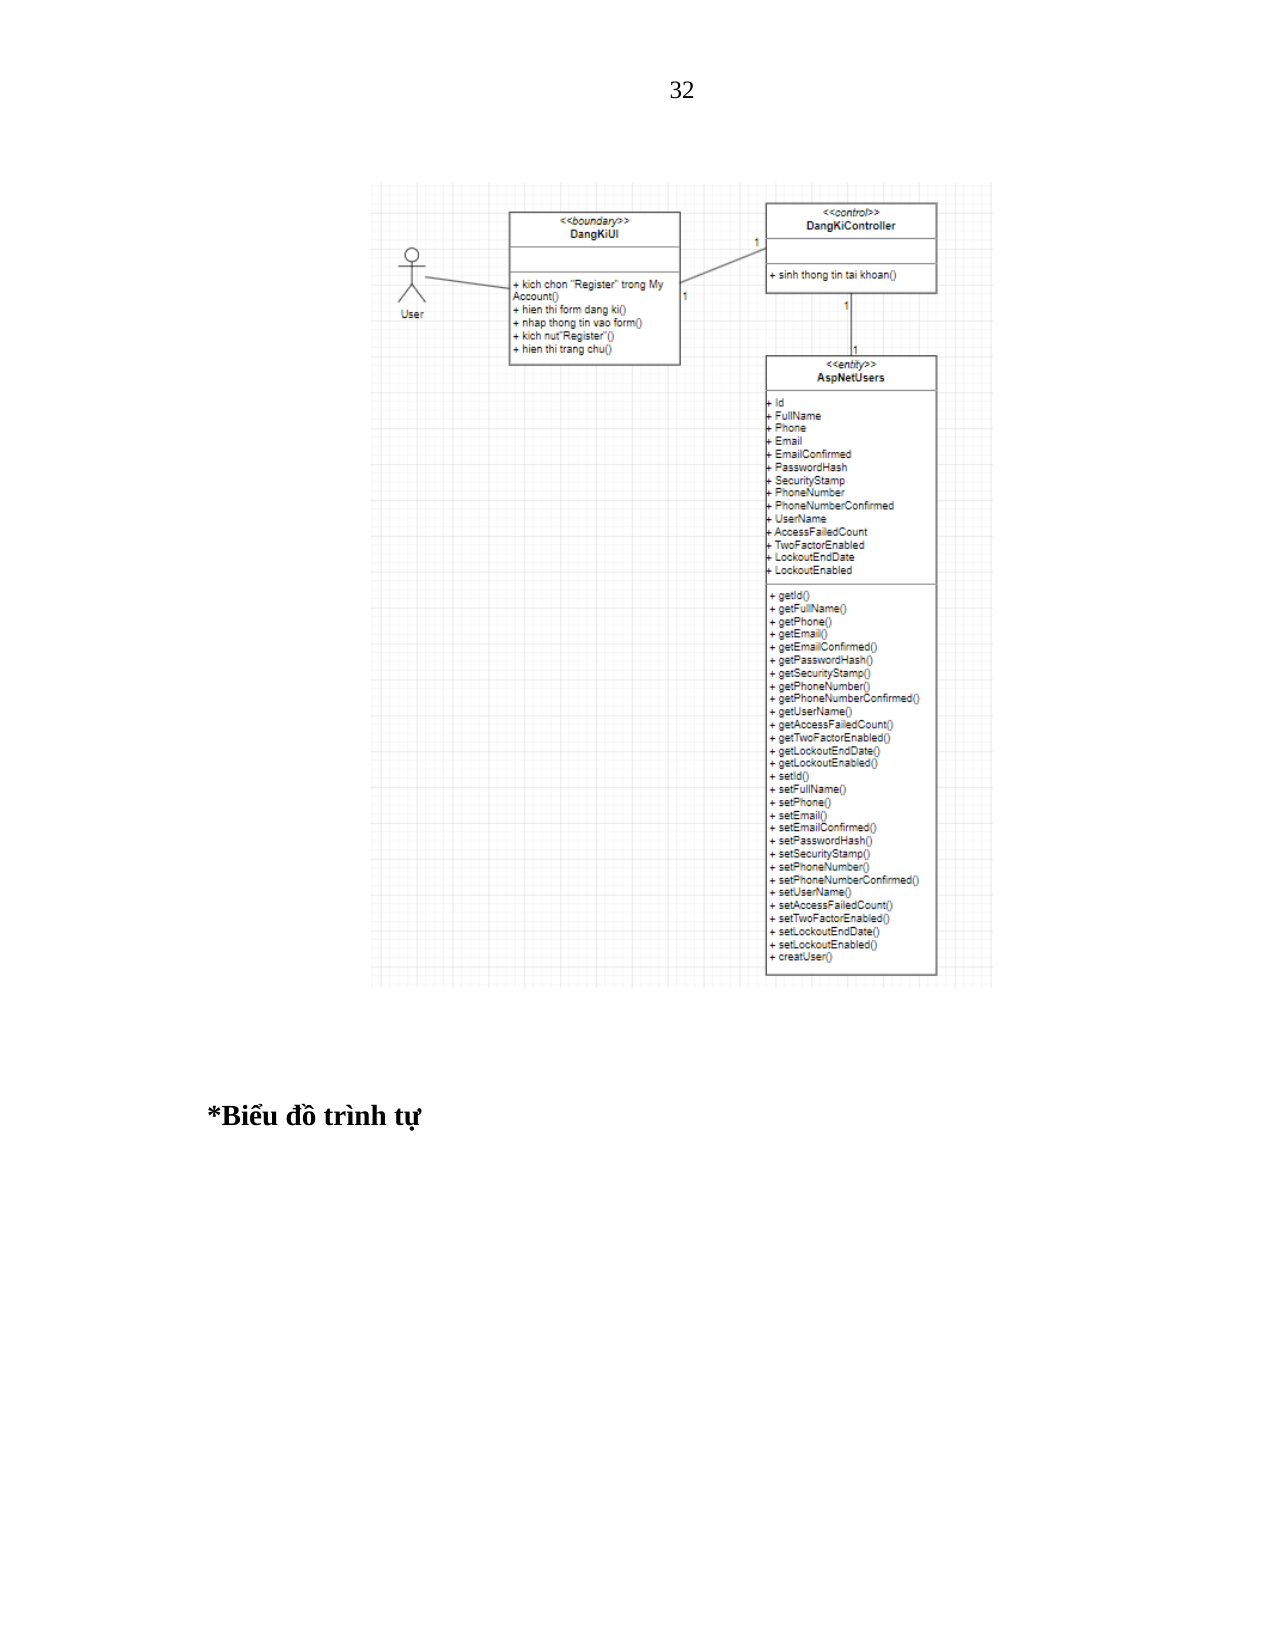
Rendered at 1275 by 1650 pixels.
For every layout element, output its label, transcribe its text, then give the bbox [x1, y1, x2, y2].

picture [370, 183, 993, 988]
text *Biểu đồ trình tự [207, 1098, 1157, 1132]
